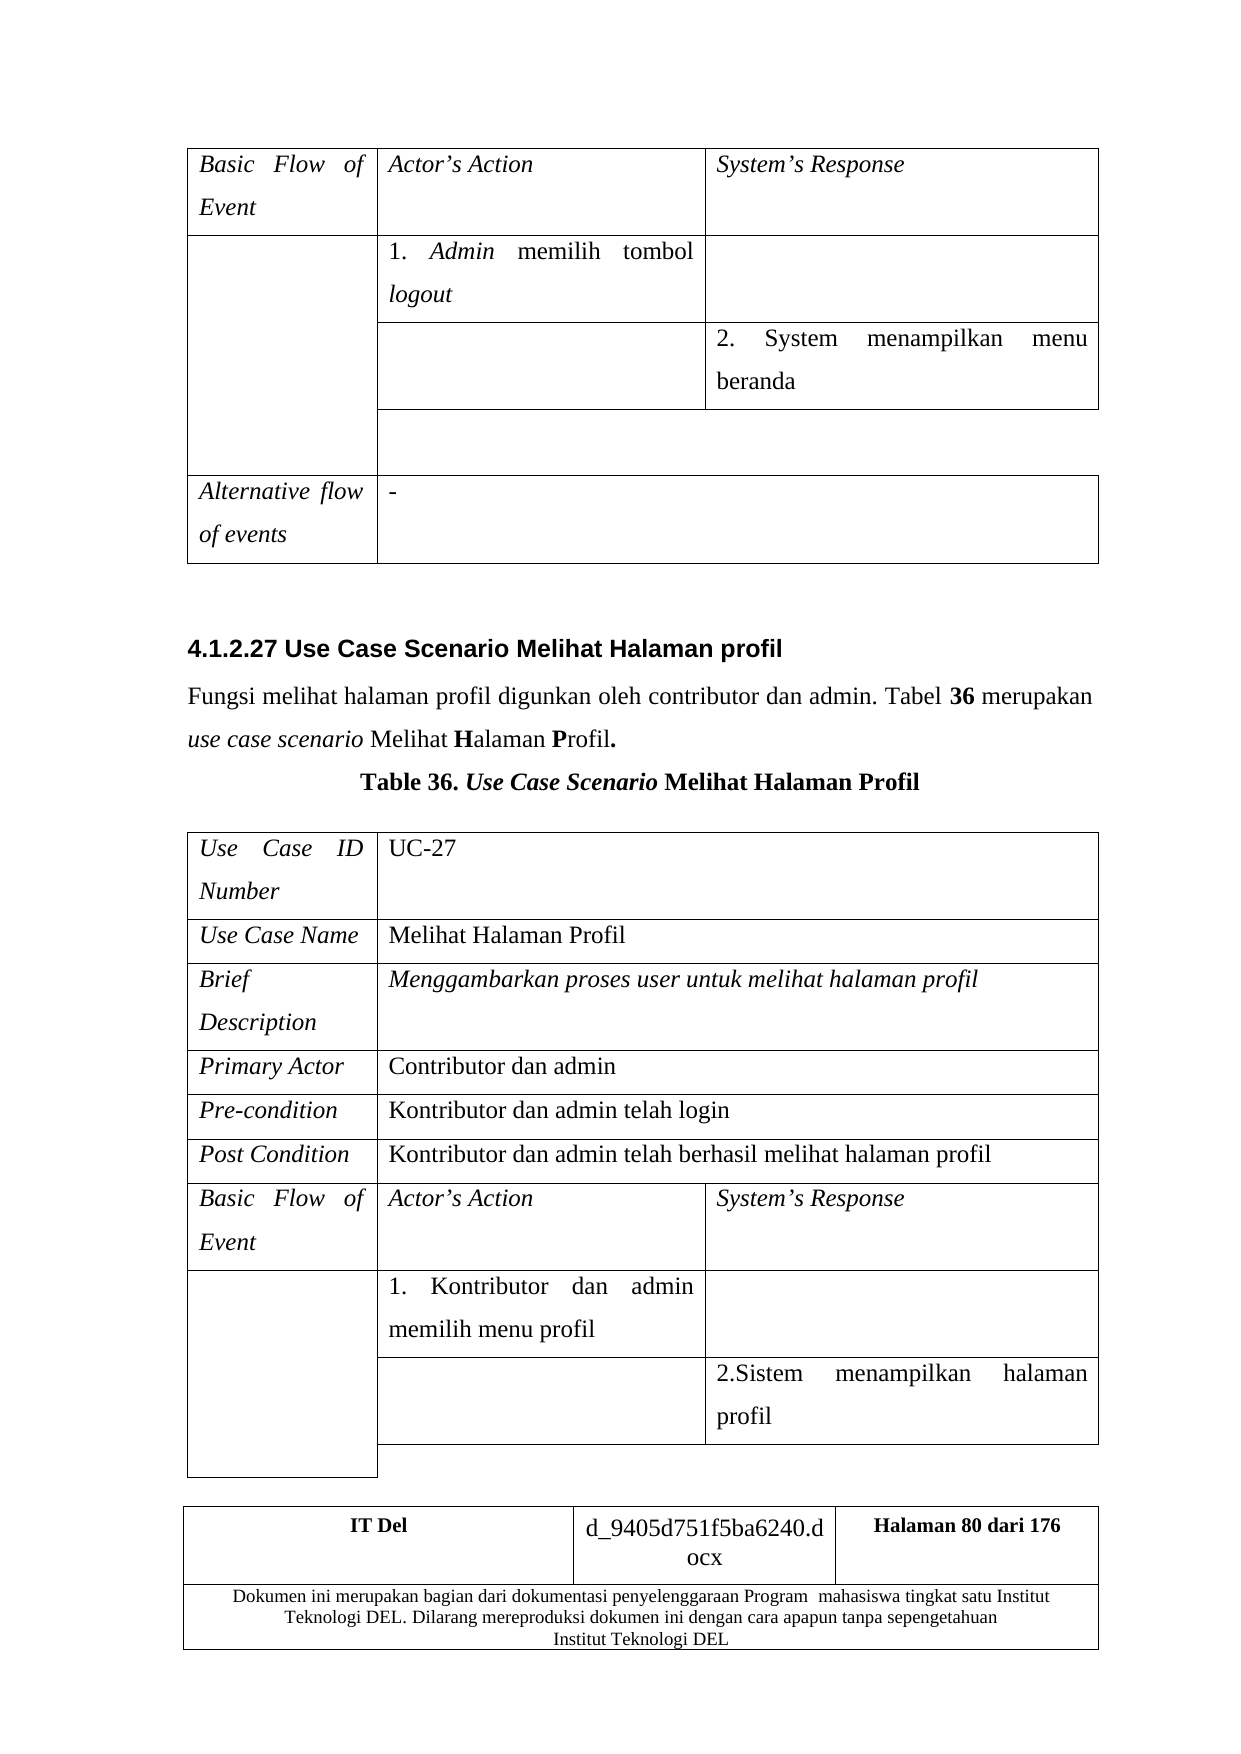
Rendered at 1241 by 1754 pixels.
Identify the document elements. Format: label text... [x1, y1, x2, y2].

table_cell Basic Flow of Event [188, 149, 377, 235]
table_cell Alternative flow of events [188, 476, 377, 562]
table_cell [706, 236, 1098, 322]
table_cell [706, 1271, 1098, 1357]
table_cell [378, 323, 705, 409]
table_cell 2.Sistem menampilkan halaman profil [706, 1358, 1098, 1444]
table_cell 1. Kontributor dan admin memilih menu profil [378, 1271, 705, 1357]
table_cell Brief Description [188, 964, 377, 1050]
table_cell Use Case Name [188, 920, 377, 963]
table_cell 2. System menampilkan menu beranda [706, 323, 1098, 409]
table_cell Post Condition [188, 1140, 377, 1182]
text Fungsi melihat halaman profil digunkan oleh contributor dan admin. Tabel 36 merupakan use case scenario Melihat Halaman Profil. [187, 681, 1092, 753]
table_cell Kontributor dan admin telah berhasil melihat halaman profil [378, 1140, 1098, 1182]
table_cell System’s Response [706, 149, 1098, 235]
subtitle 4.1.2.27 Use Case Scenario Melihat Halaman profil [187, 633, 1092, 662]
table_cell Pre-condition [188, 1095, 377, 1138]
table_cell - [378, 476, 1098, 562]
table_cell Kontributor dan admin telah login [378, 1095, 1098, 1138]
table_cell Actor’s Action [378, 149, 705, 235]
table_cell [188, 1271, 377, 1477]
table_header UC-27 [378, 833, 1098, 919]
table_cell System’s Response [706, 1184, 1098, 1270]
table_cell Primary Actor [188, 1051, 377, 1094]
table_cell [188, 236, 377, 475]
table_cell Melihat Halaman Profil [378, 920, 1098, 963]
table_cell Actor’s Action [378, 1184, 705, 1270]
text Table 36. Use Case Scenario Melihat Halaman Profil [187, 767, 1092, 796]
table_header Use Case ID Number [188, 833, 377, 919]
table_cell 1. Admin memilih tombol logout [378, 236, 705, 322]
table_cell Basic Flow of Event [188, 1184, 377, 1270]
table_cell Contributor dan admin [378, 1051, 1098, 1094]
table_cell [378, 1358, 705, 1444]
table_cell Menggambarkan proses user untuk melihat halaman profil [378, 964, 1098, 1050]
